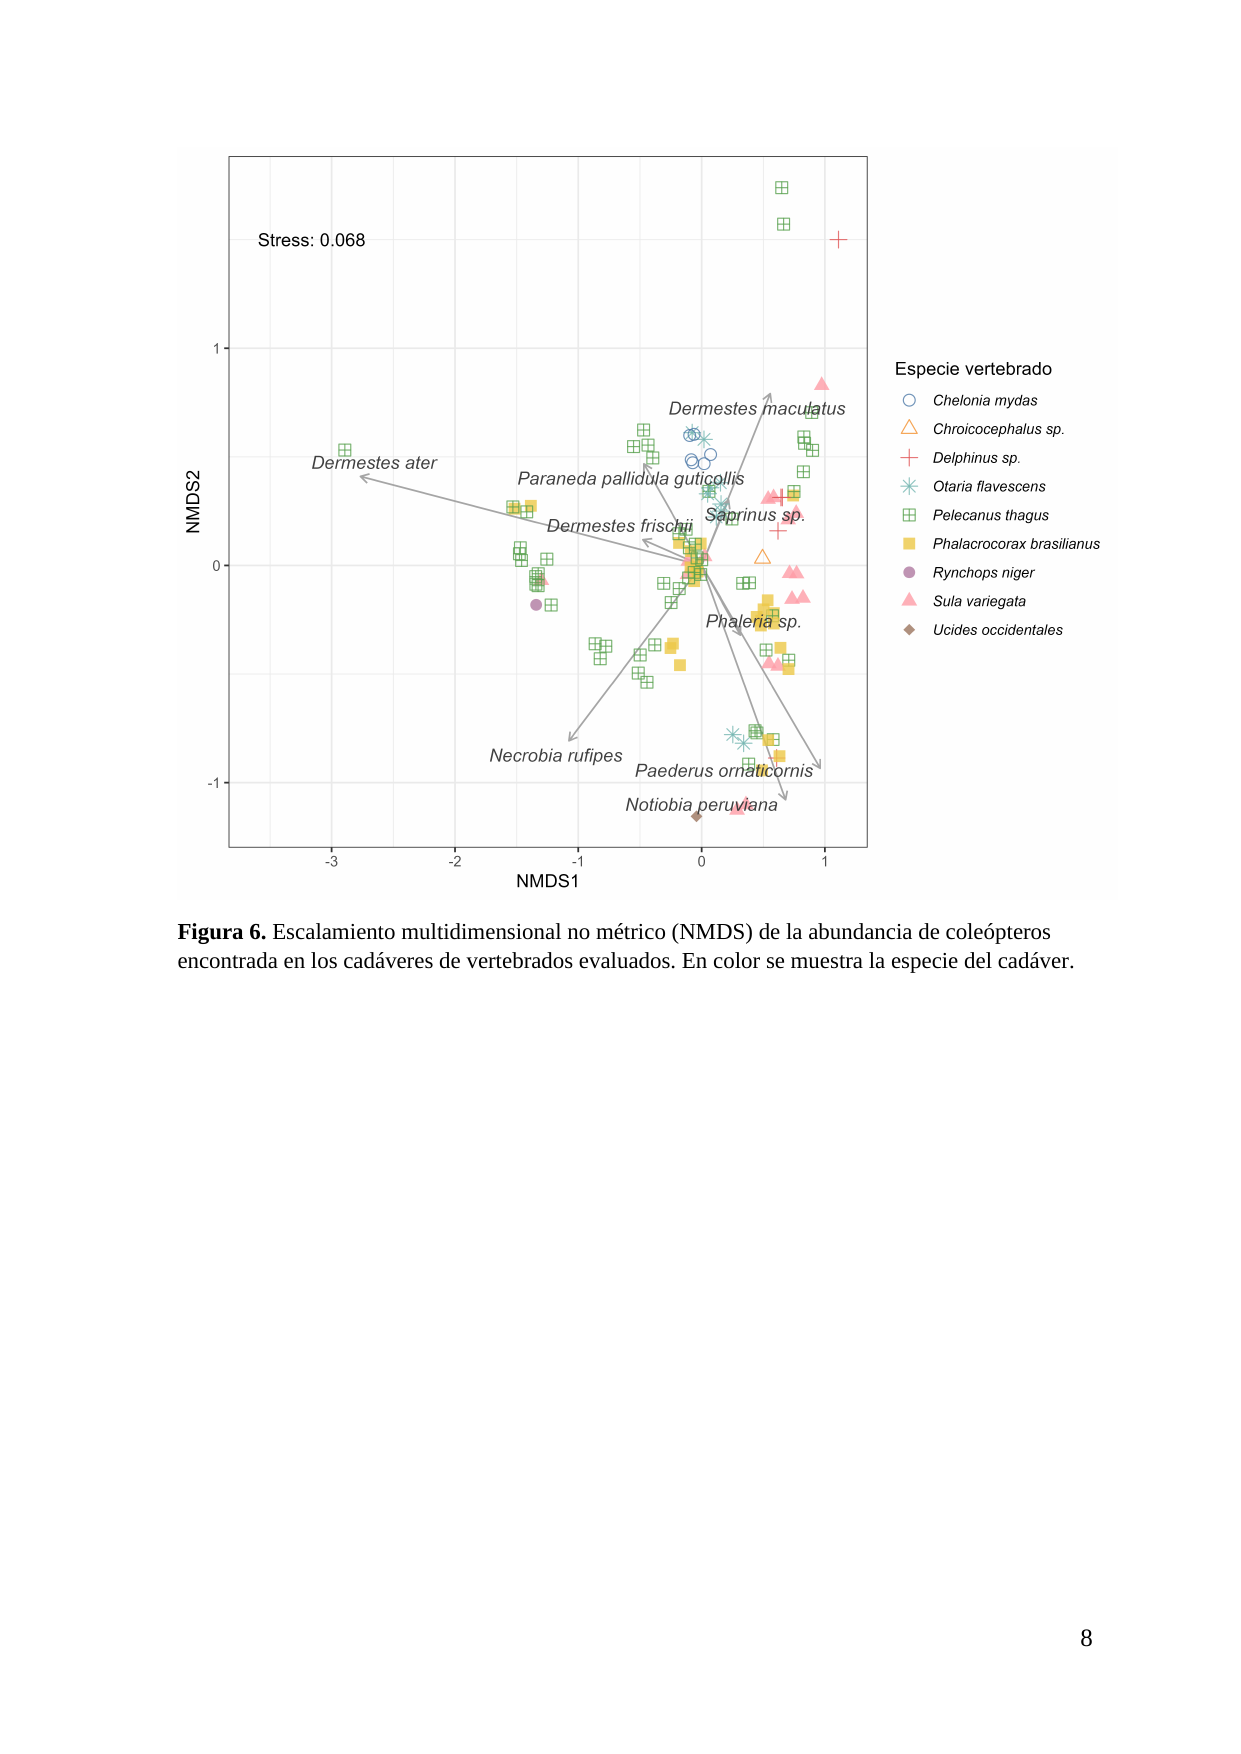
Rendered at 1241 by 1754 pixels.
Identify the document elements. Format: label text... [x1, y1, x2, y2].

picture [177, 147, 1118, 900]
text Figura 6. Escalamiento multidimensional no métrico (NMDS) de la abundancia de coleópteros encontrada en los cadáveres de vertebrados evaluados. En color se muestra la especie del cadáver. [177, 918, 1092, 973]
